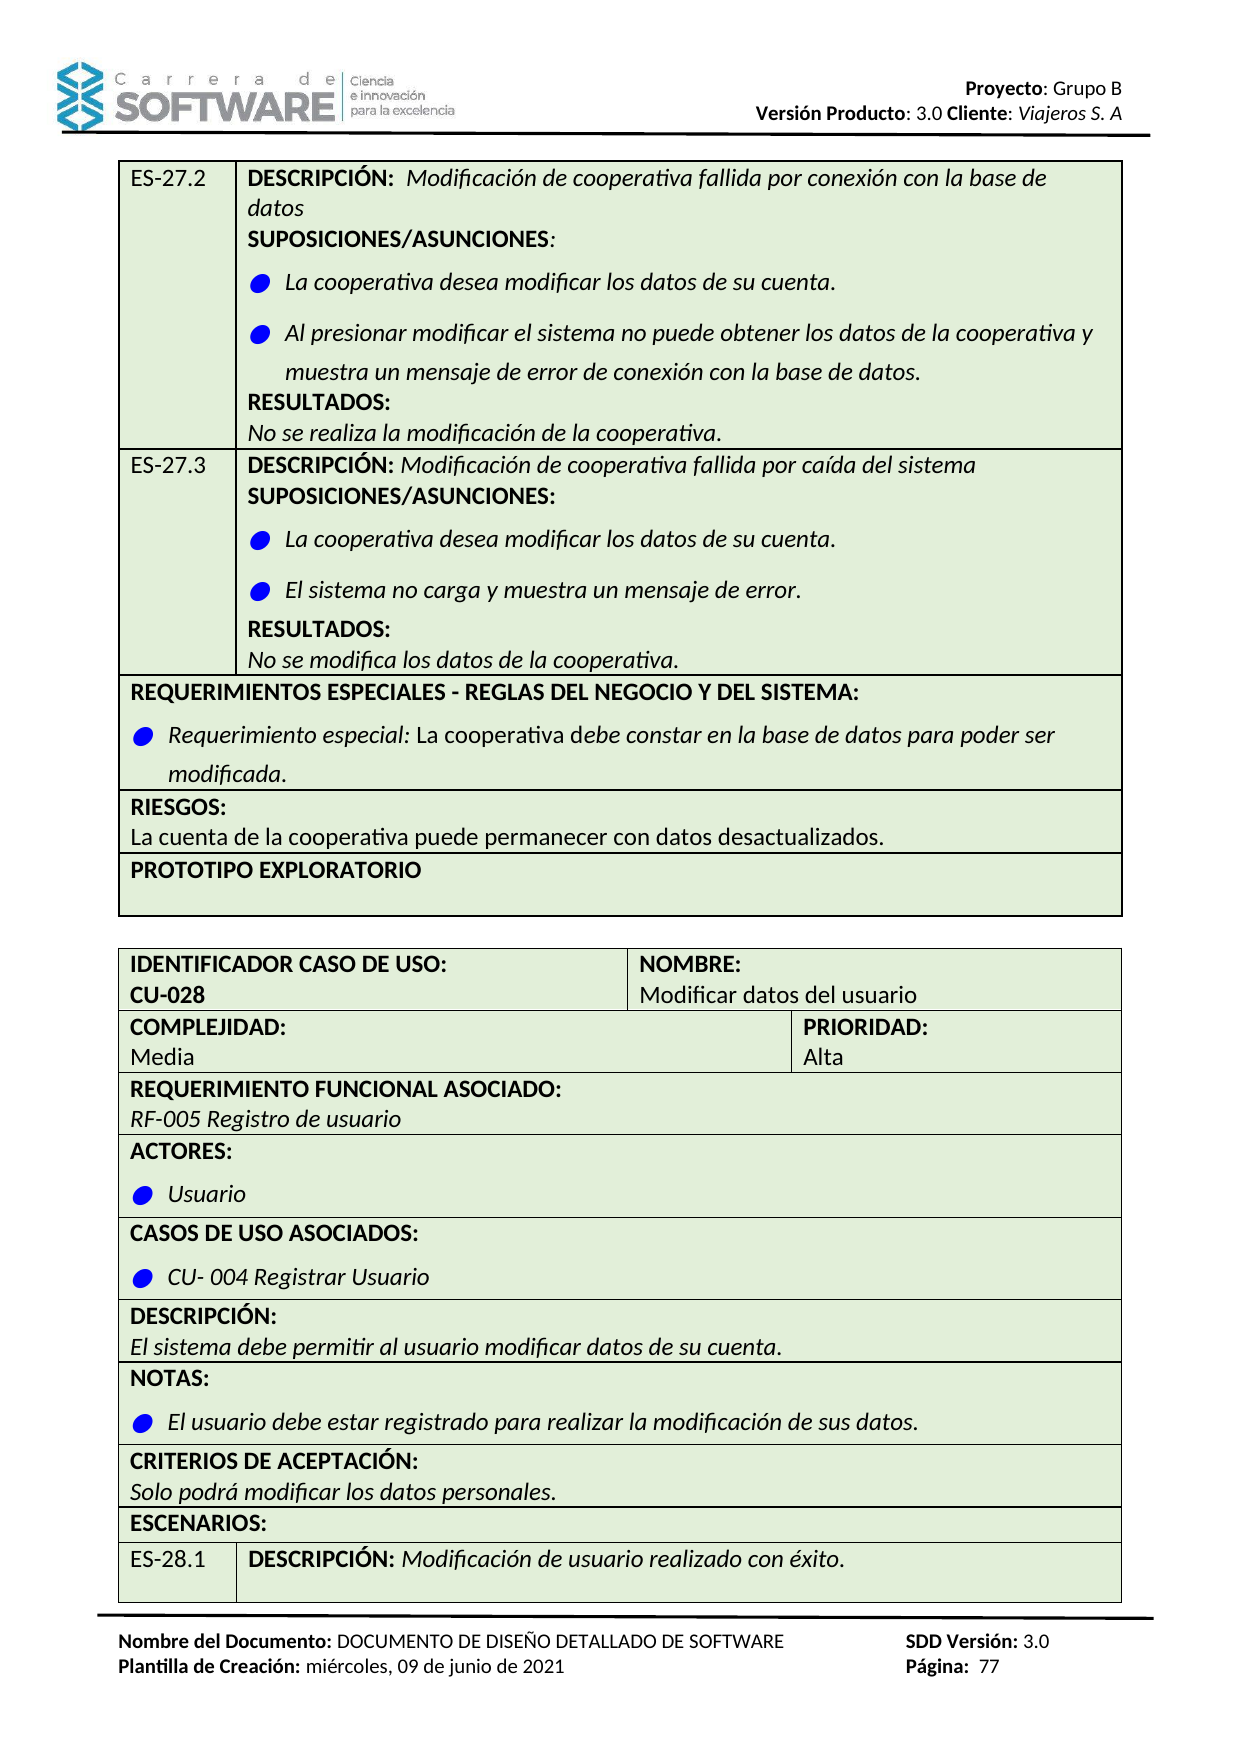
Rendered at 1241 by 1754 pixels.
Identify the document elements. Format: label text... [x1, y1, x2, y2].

table_header IDENTIFICADOR CASO DE USO: CU-028 [119, 949, 627, 1009]
table_cell ES-27.3 [120, 450, 235, 674]
table_cell REQUERIMIENTO FUNCIONAL ASOCIADO: RF-005 Registro de usuario [119, 1073, 1121, 1134]
table_cell COMPLEJIDAD: Media [119, 1011, 791, 1072]
table_cell NOTAS: El usuario debe estar registrado para realizar la modificación de sus datos. [119, 1363, 1121, 1444]
table_cell ES-28.1 [119, 1543, 236, 1602]
table_cell ES-27.2 [120, 162, 235, 448]
table_cell DESCRIPCIÓN: Modificación de cooperativa fallida por conexión con la base de datos SUPOSICIONES/ASUNCIONES: La cooperativa desea modificar los datos de su cuenta. Al presionar modificar el sistema no puede obtener los datos de la cooperativa y muestra un mensaje de error de conexión con la base de datos. RESULTADOS: No se realiza la modificación de la cooperativa. [237, 162, 1121, 448]
table_header NOMBRE: Modificar datos del usuario [628, 949, 1121, 1009]
table_cell ACTORES: Usuario [119, 1135, 1121, 1217]
table_cell REQUERIMIENTOS ESPECIALES - REGLAS DEL NEGOCIO Y DEL SISTEMA: Requerimiento especial: La cooperativa debe constar en la base de datos para poder ser modificada. [120, 676, 1121, 789]
table_cell DESCRIPCIÓN: El sistema debe permitir al usuario modificar datos de su cuenta. [119, 1300, 1121, 1361]
picture [46, 46, 461, 154]
table_cell CRITERIOS DE ACEPTACIÓN: Solo podrá modificar los datos personales. [119, 1445, 1121, 1506]
table_cell ESCENARIOS: [119, 1508, 1121, 1542]
table_cell CASOS DE USO ASOCIADOS: CU- 004 Registrar Usuario [119, 1218, 1121, 1299]
table_cell DESCRIPCIÓN: Modificación de cooperativa fallida por caída del sistema SUPOSICIONES/ASUNCIONES: La cooperativa desea modificar los datos de su cuenta. El sistema no carga y muestra un mensaje de error. RESULTADOS: No se modifica los datos de la cooperativa. [237, 450, 1121, 674]
table_cell RIESGOS: La cuenta de la cooperativa puede permanecer con datos desactualizados. [120, 791, 1121, 852]
table_cell PROTOTIPO EXPLORATORIO [120, 854, 1121, 915]
table_cell PRIORIDAD: Alta [792, 1011, 1121, 1072]
